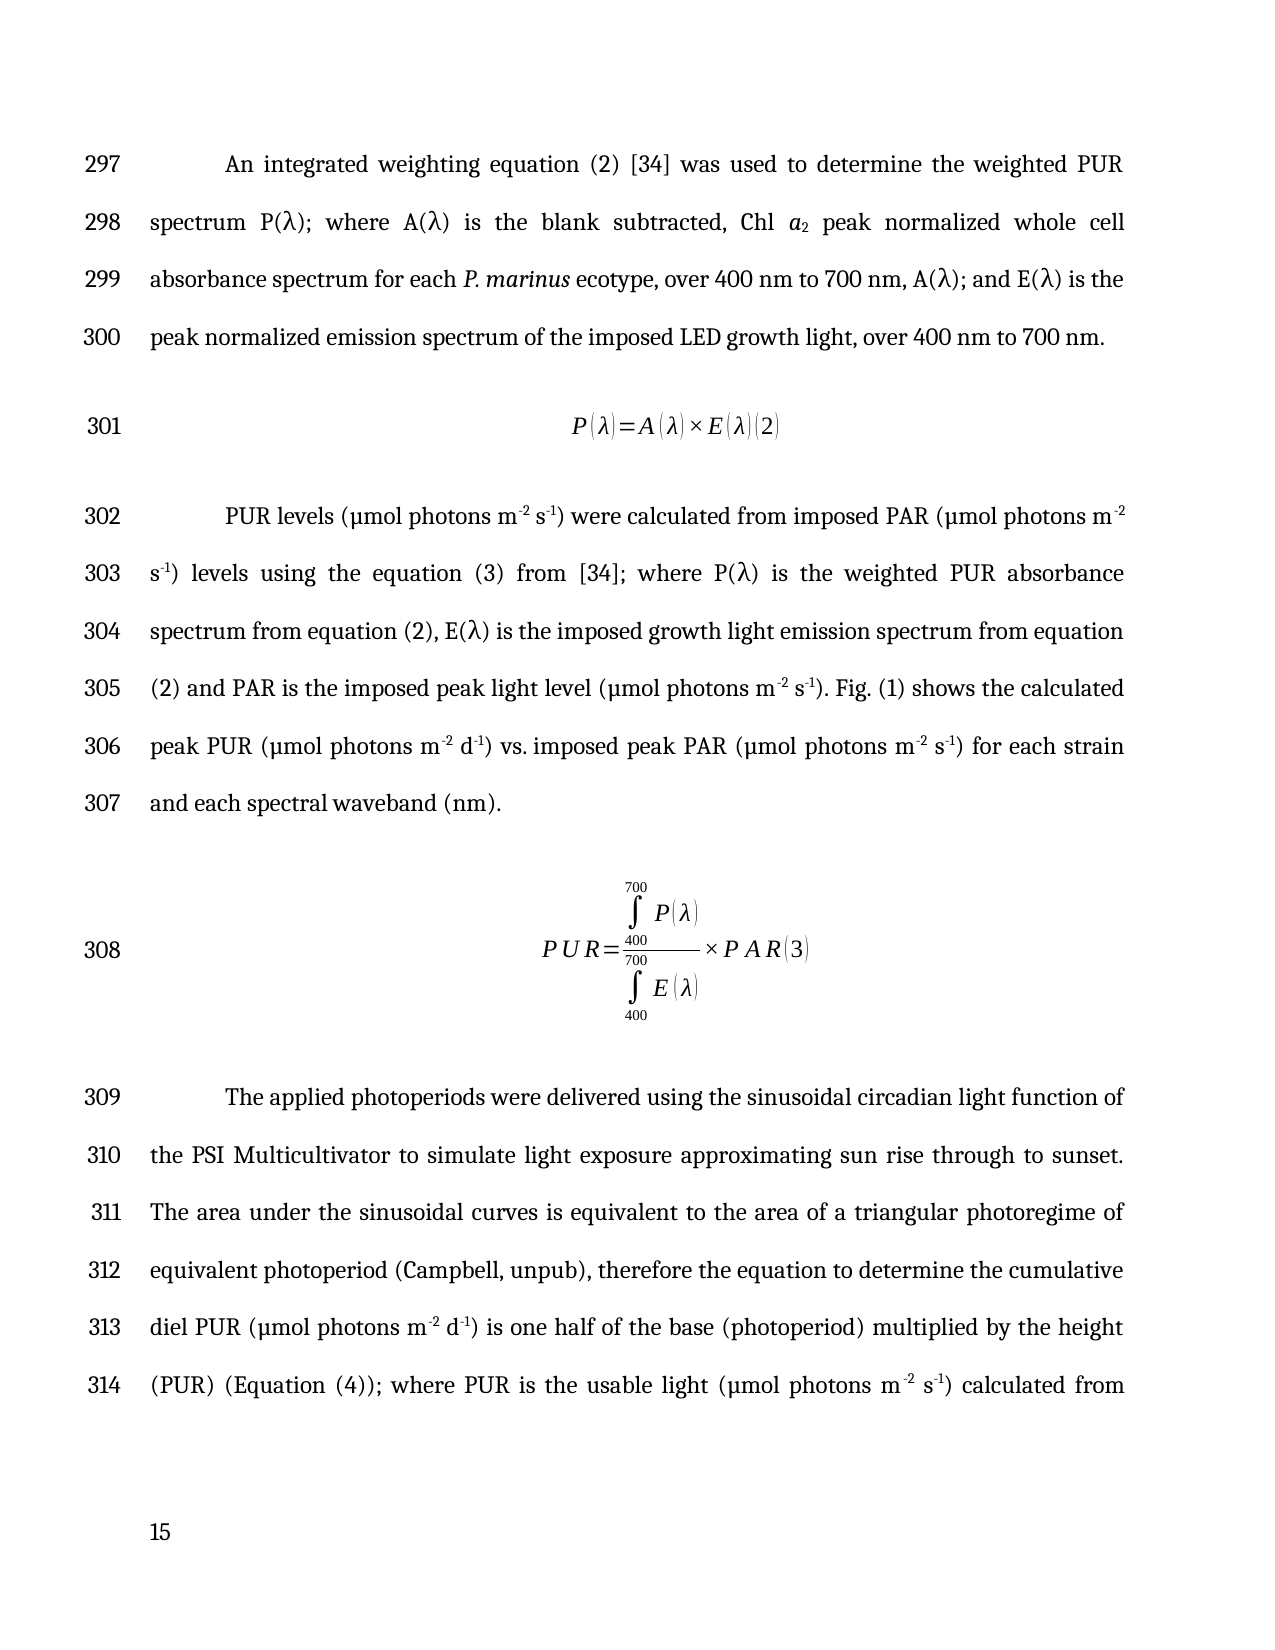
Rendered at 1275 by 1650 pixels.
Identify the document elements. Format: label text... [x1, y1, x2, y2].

text An integrated weighting equation (2) [34] was used to determine the weighted PUR spectrum P(λ); where A(λ) is the blank subtracted, Chl a2 peak normalized whole cell absorbance spectrum for each P. marinus ecotype, over 400 nm to 700 nm, A(λ); and E(λ) is the peak normalized emission spectrum of the imposed LED growth light, over 400 nm to 700 nm. [150, 150, 1125, 351]
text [150, 1083, 1125, 1399]
text PUR levels (µmol photons m-2 s-1) were calculated from imposed PAR (µmol photons m-2 s-1) levels using the equation (3) from [34]; where P(λ) is the weighted PUR absorbance spectrum from equation (2), E(λ) is the imposed growth light emission spectrum from equation (2) and PAR is the imposed peak light level (µmol photons m-2 s-1). Fig. (1) shows the calculated peak PUR (µmol photons m-2 d-1) vs. imposed peak PAR (µmol photons m-2 s-1) for each strain and each spectral waveband (nm). [150, 502, 1125, 818]
